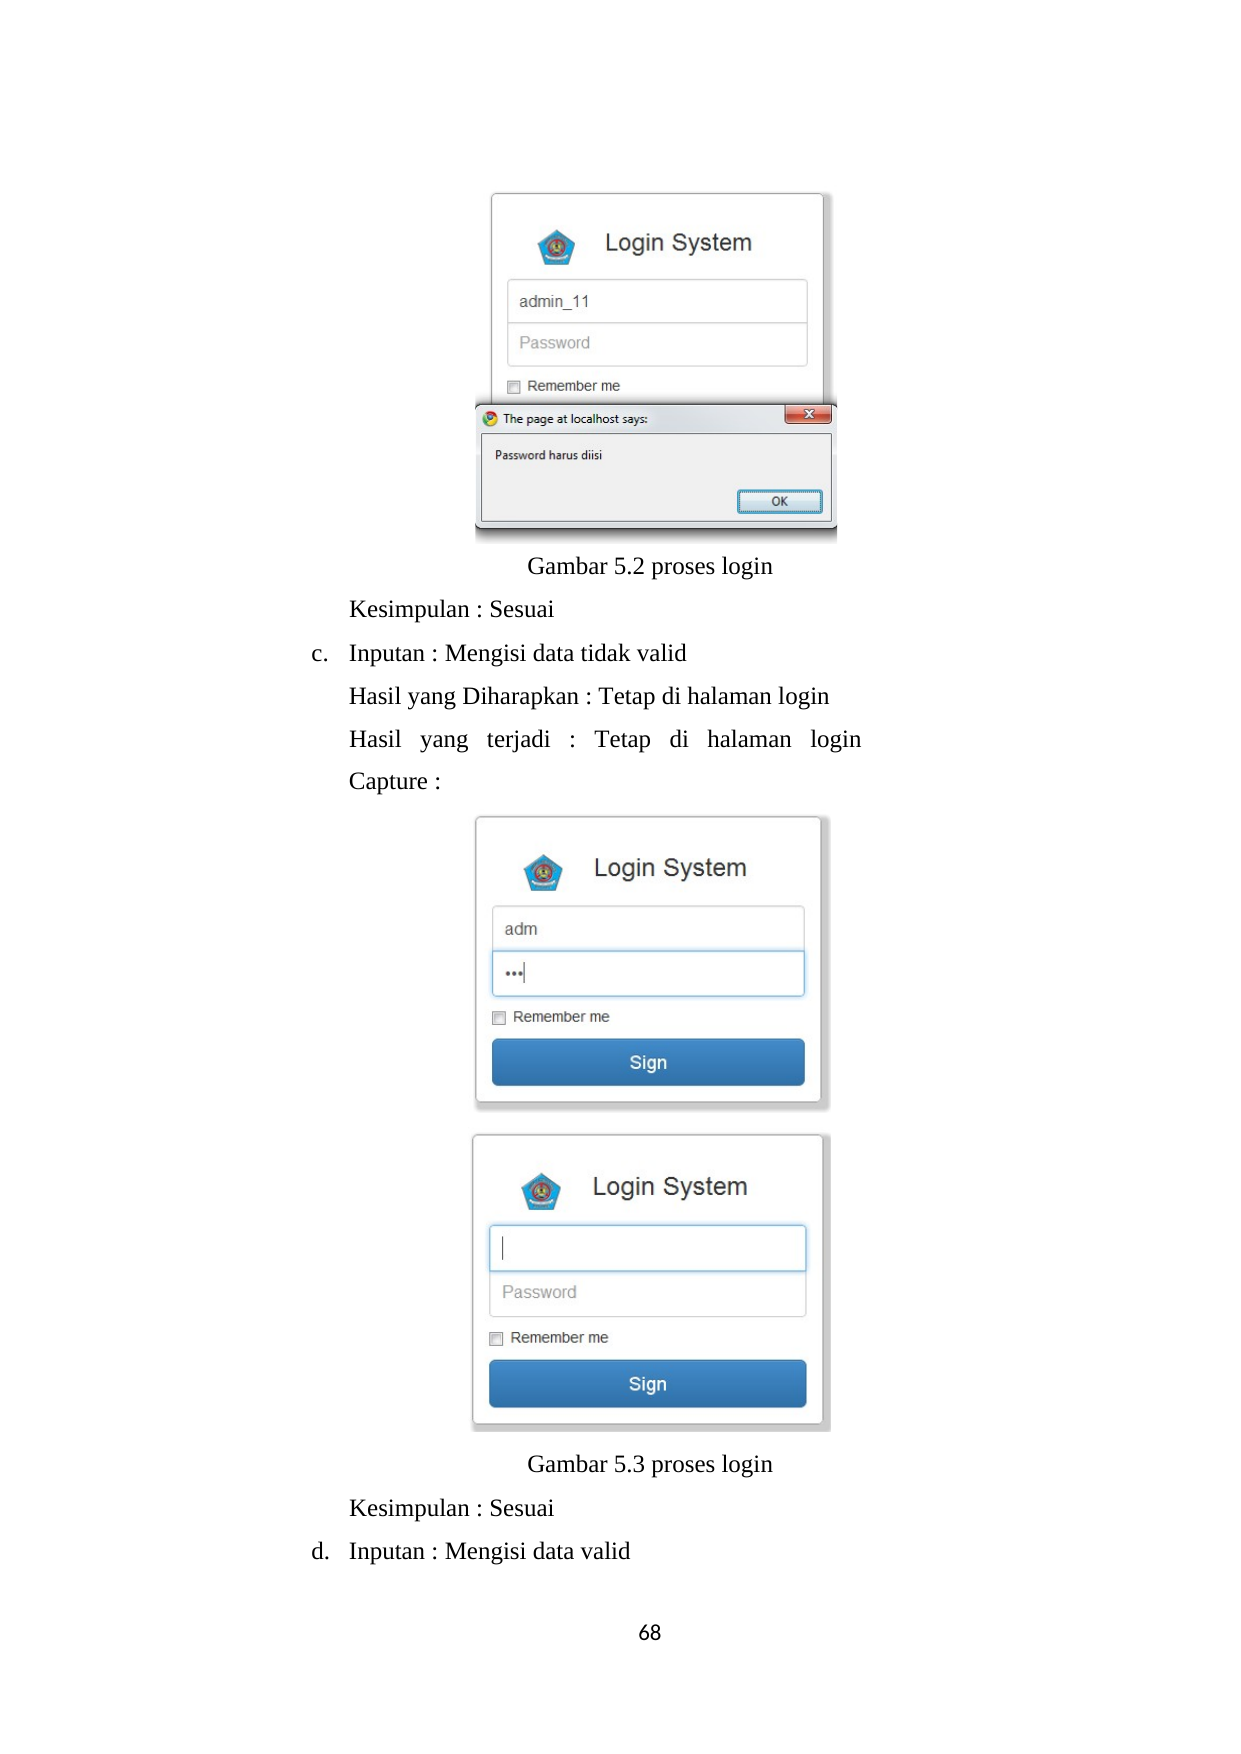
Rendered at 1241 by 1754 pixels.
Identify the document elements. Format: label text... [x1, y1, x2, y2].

picture [475, 177, 838, 544]
list Inputan : Mengisi data tidak valid [311, 638, 1098, 666]
text Hasil yang Diharapkan : Tetap di halaman login [236, 681, 829, 709]
text Gambar 5.3 proses login [527, 1449, 1098, 1478]
text Hasil yang terjadi : Tetap di halaman login Capture : [349, 724, 862, 795]
text Gambar 5.2 proses login [527, 551, 1098, 580]
picture [468, 808, 831, 1113]
text Kesimpulan : Sesuai [349, 1493, 1098, 1522]
picture [468, 1127, 831, 1432]
list Inputan : Mengisi data valid [311, 1536, 1098, 1565]
text Kesimpulan : Sesuai [349, 594, 1098, 623]
